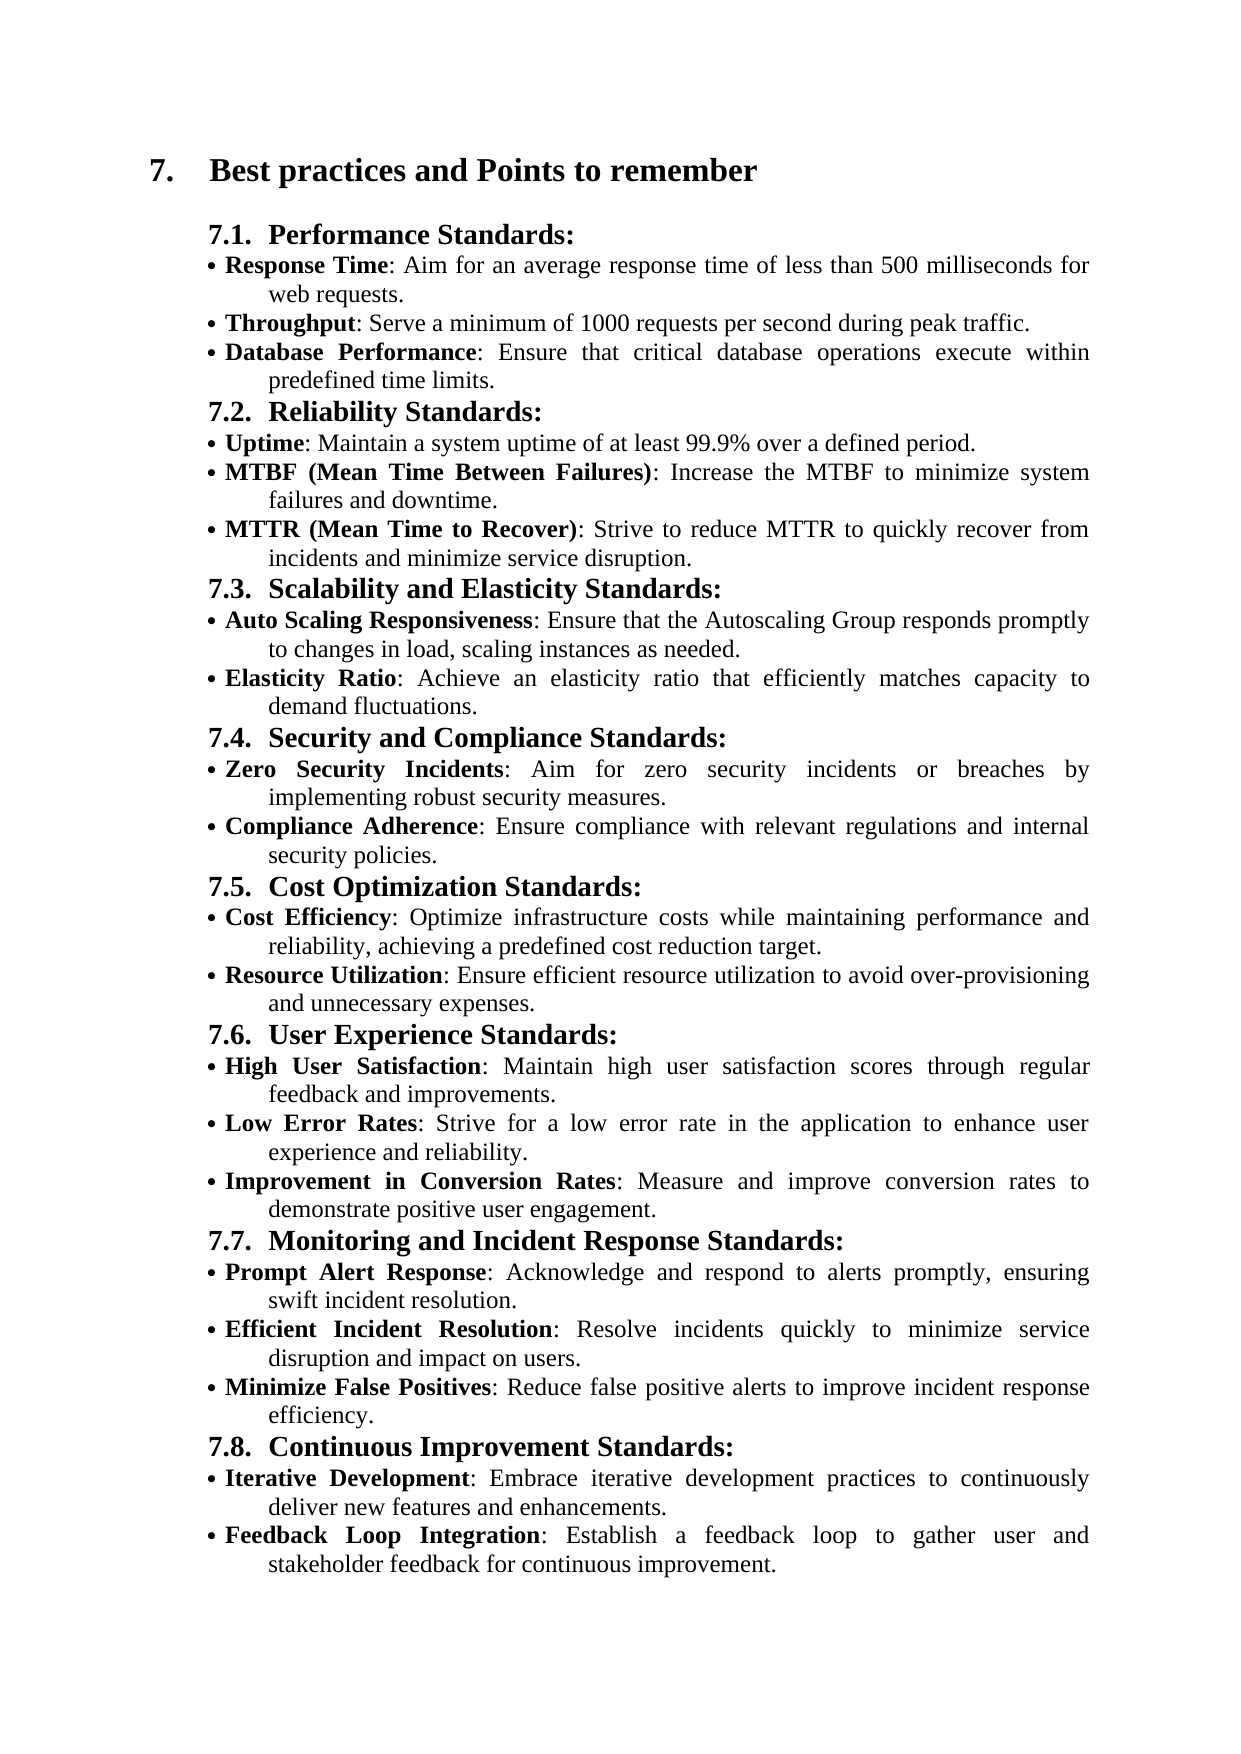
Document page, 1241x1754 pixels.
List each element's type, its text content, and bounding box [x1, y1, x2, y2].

list Cost Optimization Standards: [208, 869, 1090, 902]
list MTBF (Mean Time Between Failures): Increase the MTBF to minimize system failures and downtime. [208, 457, 1090, 514]
list Low Error Rates: Strive for a low error rate in the application to enhance user experience and reliability. [208, 1108, 1090, 1166]
list Efficient Incident Resolution: Resolve incidents quickly to minimize service disruption and impact on users. [208, 1314, 1090, 1372]
list Security and Compliance Standards: [208, 720, 1090, 754]
list Cost Efficiency: Optimize infrastructure costs while maintaining performance and reliability, achieving a predefined cost reduction target. [208, 902, 1090, 960]
list Minimize False Positives: Reduce false positive alerts to improve incident response efficiency. [208, 1372, 1090, 1429]
list Uptime: Maintain a system uptime of at least 99.9% over a defined period. [208, 428, 1090, 457]
list Improvement in Conversion Rates: Measure and improve conversion rates to demonstrate positive user engagement. [208, 1166, 1090, 1223]
list Zero Security Incidents: Aim for zero security incidents or breaches by implementing robust security measures. [208, 754, 1090, 811]
list Database Performance: Ensure that critical database operations execute within predefined time limits. [208, 337, 1090, 394]
list Response Time: Aim for an average response time of less than 500 milliseconds for web requests. [208, 251, 1090, 308]
list High User Satisfaction: Maintain high user satisfaction scores through regular feedback and improvements. [208, 1051, 1090, 1108]
list Best practices and Points to remember [149, 150, 1090, 188]
list Iterative Development: Embrace iterative development practices to continuously deliver new features and enhancements. [208, 1463, 1090, 1520]
list Monitoring and Incident Response Standards: [208, 1223, 1090, 1257]
list Continuous Improvement Standards: [208, 1429, 1090, 1463]
list Scalability and Elasticity Standards: [208, 572, 1090, 605]
list Prompt Alert Response: Acknowledge and respond to alerts promptly, ensuring swift incident resolution. [208, 1257, 1090, 1314]
list Performance Standards: [208, 217, 1090, 251]
list Compliance Adherence: Ensure compliance with relevant regulations and internal security policies. [208, 811, 1090, 869]
list Throughput: Serve a minimum of 1000 requests per second during peak traffic. [208, 308, 1090, 337]
list User Experience Standards: [208, 1017, 1090, 1051]
list Resource Utilization: Ensure efficient resource utilization to avoid over-provisioning and unnecessary expenses. [208, 960, 1090, 1017]
list Reliability Standards: [208, 394, 1090, 428]
list Auto Scaling Responsiveness: Ensure that the Autoscaling Group responds promptly to changes in load, scaling instances as needed. [208, 605, 1090, 663]
list MTTR (Mean Time to Recover): Strive to reduce MTTR to quickly recover from incidents and minimize service disruption. [208, 514, 1090, 572]
list Feedback Loop Integration: Establish a feedback loop to gather user and stakeholder feedback for continuous improvement. [208, 1520, 1090, 1578]
list Elasticity Ratio: Achieve an elasticity ratio that efficiently matches capacity to demand fluctuations. [208, 663, 1090, 720]
